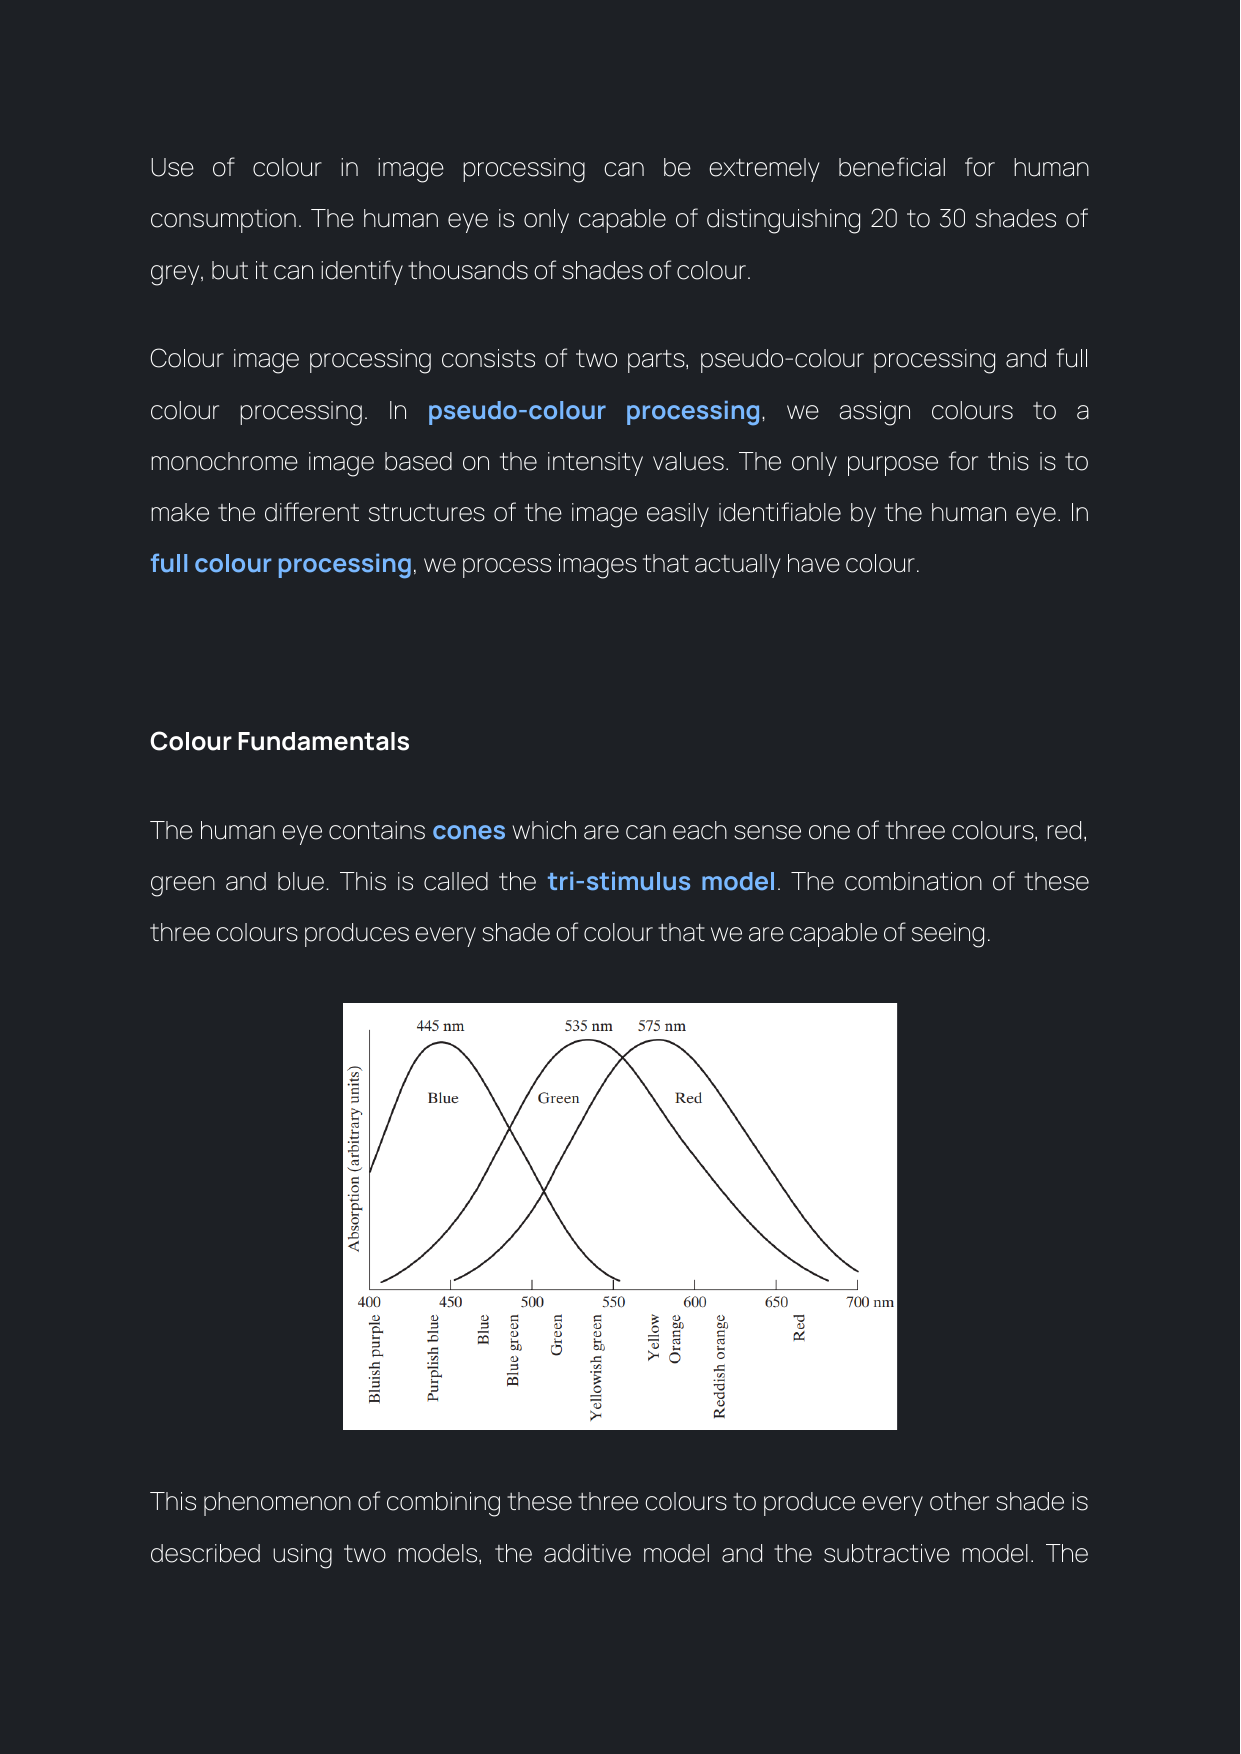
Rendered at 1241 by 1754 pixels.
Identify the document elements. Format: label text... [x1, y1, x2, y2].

text Colour image processing consists of two parts, pseudo-colour processing and full colour processing. In pseudo-colour processing, we assign colours to a monochrome image based on the intensity values. The only purpose for this is to make the different structures of the image easily identifiable by the human eye. In full colour processing, we process images that actually have colour. [150, 341, 1090, 580]
subtitle Colour Fundamentals [150, 724, 1090, 758]
text The human eye contains cones which are can each sense one of three colours, red, green and blue. This is called the tri-stimulus model. The combination of these three colours produces every shade of colour that we are capable of seeing. [150, 812, 1090, 949]
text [150, 1484, 1090, 1569]
text Use of colour in image processing can be extremely beneficial for human consumption. The human eye is only capable of distinguishing 20 to 30 shades of grey, but it can identify thousands of shades of colour. [150, 150, 1090, 287]
picture [343, 1003, 898, 1430]
